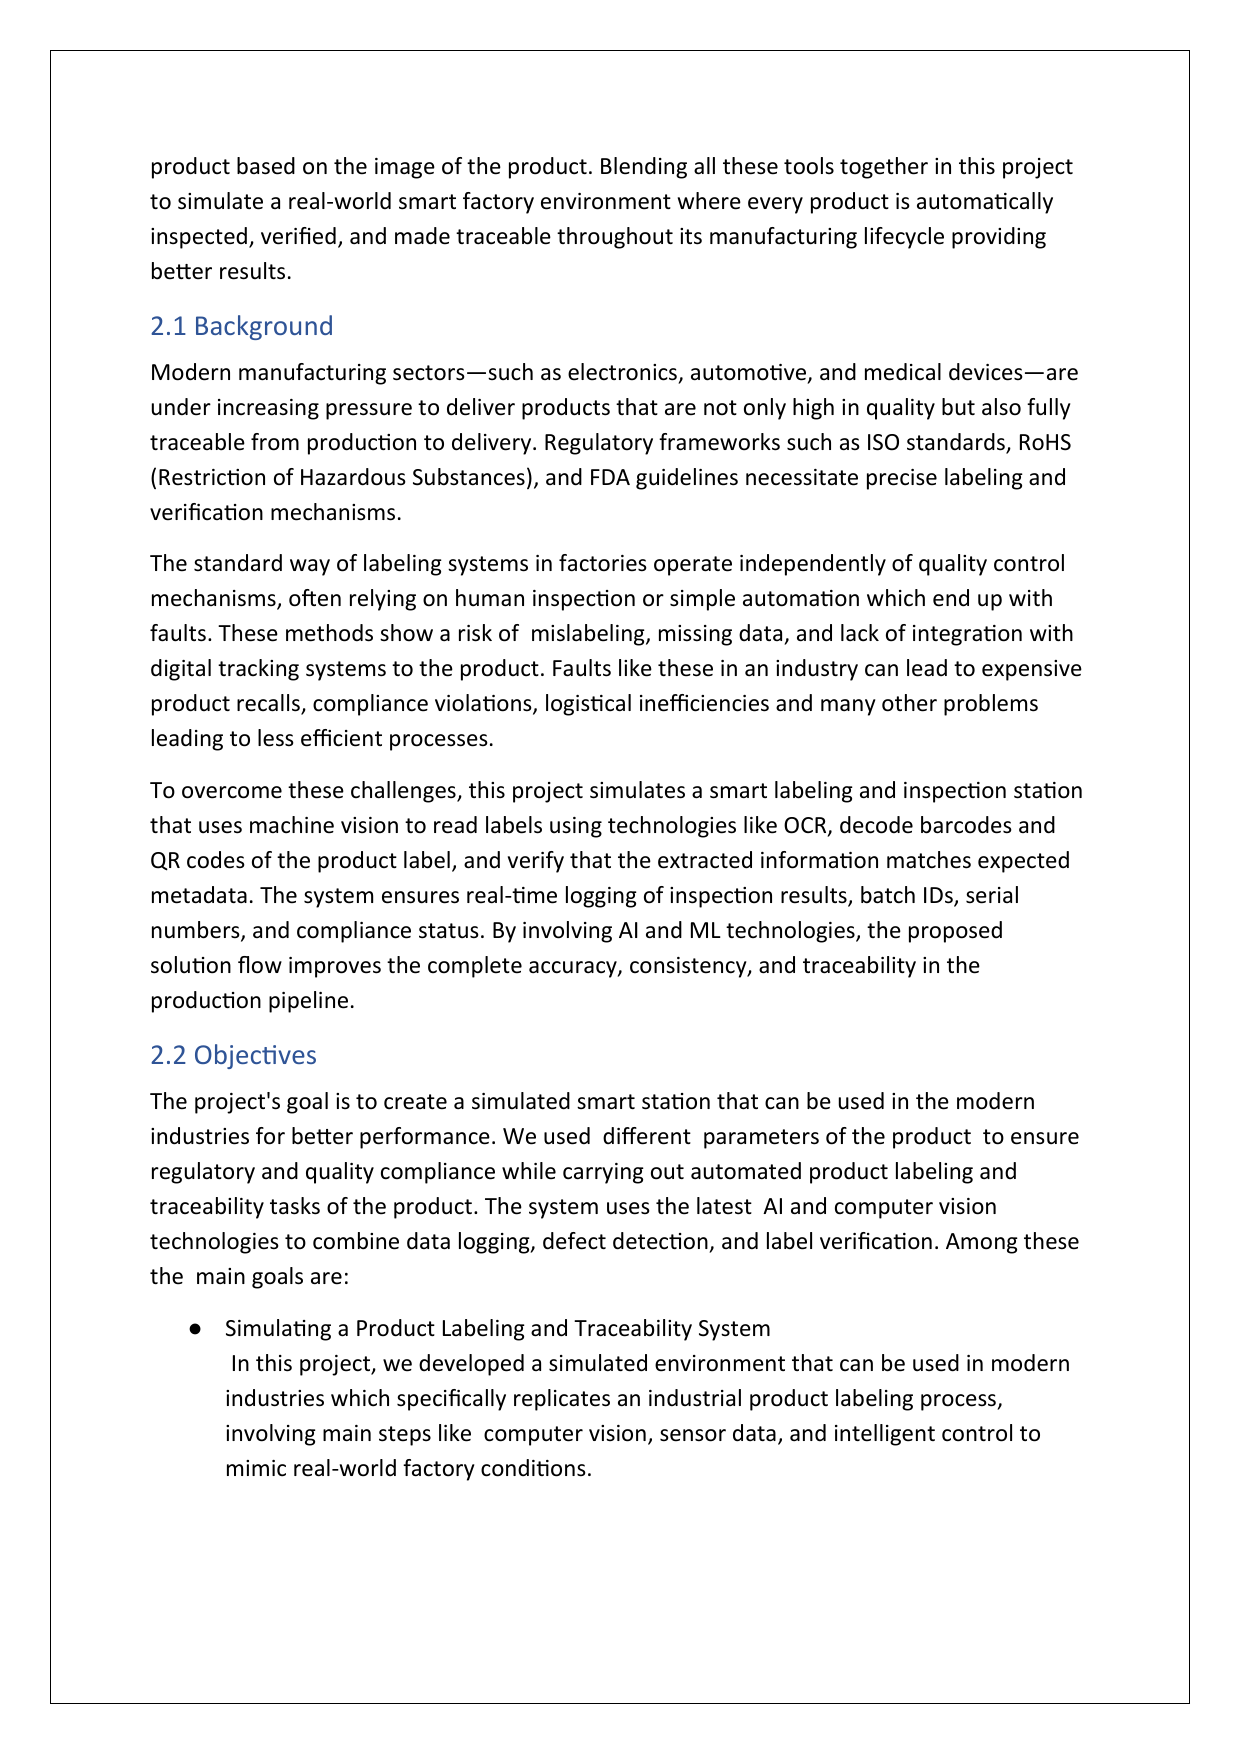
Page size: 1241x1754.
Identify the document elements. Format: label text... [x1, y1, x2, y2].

list Simulating a Product Labeling and Traceability System In this project, we developed a simulated environment that can be used in modern industries which specifically replicates an industrial product labeling process, involving main steps like computer vision, sensor data, and intelligent control to mimic real-world factory conditions. [187, 1312, 1090, 1517]
text The standard way of labeling systems in factories operate independently of quality control mechanisms, often relying on human inspection or simple automation which end up with faults. These methods show a risk of mislabeling, missing data, and lack of integration with digital tracking systems to the product. Faults like these in an industry can lead to expensive product recalls, compliance violations, logistical inefficiencies and many other problems leading to less efficient processes. [150, 548, 1090, 753]
text Modern manufacturing sectors—such as electronics, automotive, and medical devices—are under increasing pressure to deliver products that are not only high in quality but also fully traceable from production to delivery. Regulatory frameworks such as ISO standards, RoHS (Restriction of Hazardous Substances), and FDA guidelines necessitate precise labeling and verification mechanisms. [150, 356, 1090, 526]
subtitle 2.1 Background [150, 307, 1090, 342]
subtitle 2.2 Objectives [150, 1036, 1090, 1072]
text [150, 150, 1090, 286]
text The project's goal is to create a simulated smart station that can be used in the modern industries for better performance. We used different parameters of the product to ensure regulatory and quality compliance while carrying out automated product labeling and traceability tasks of the product. The system uses the latest AI and computer vision technologies to combine data logging, defect detection, and label verification. Among these the main goals are: [150, 1085, 1090, 1291]
text To overcome these challenges, this project simulates a smart labeling and inspection station that uses machine vision to read labels using technologies like OCR, decode barcodes and QR codes of the product label, and verify that the extracted information matches expected metadata. The system ensures real-time logging of inspection results, batch IDs, serial numbers, and compliance status. By involving AI and ML technologies, the proposed solution flow improves the complete accuracy, consistency, and traceability in the production pipeline. [150, 774, 1090, 1015]
